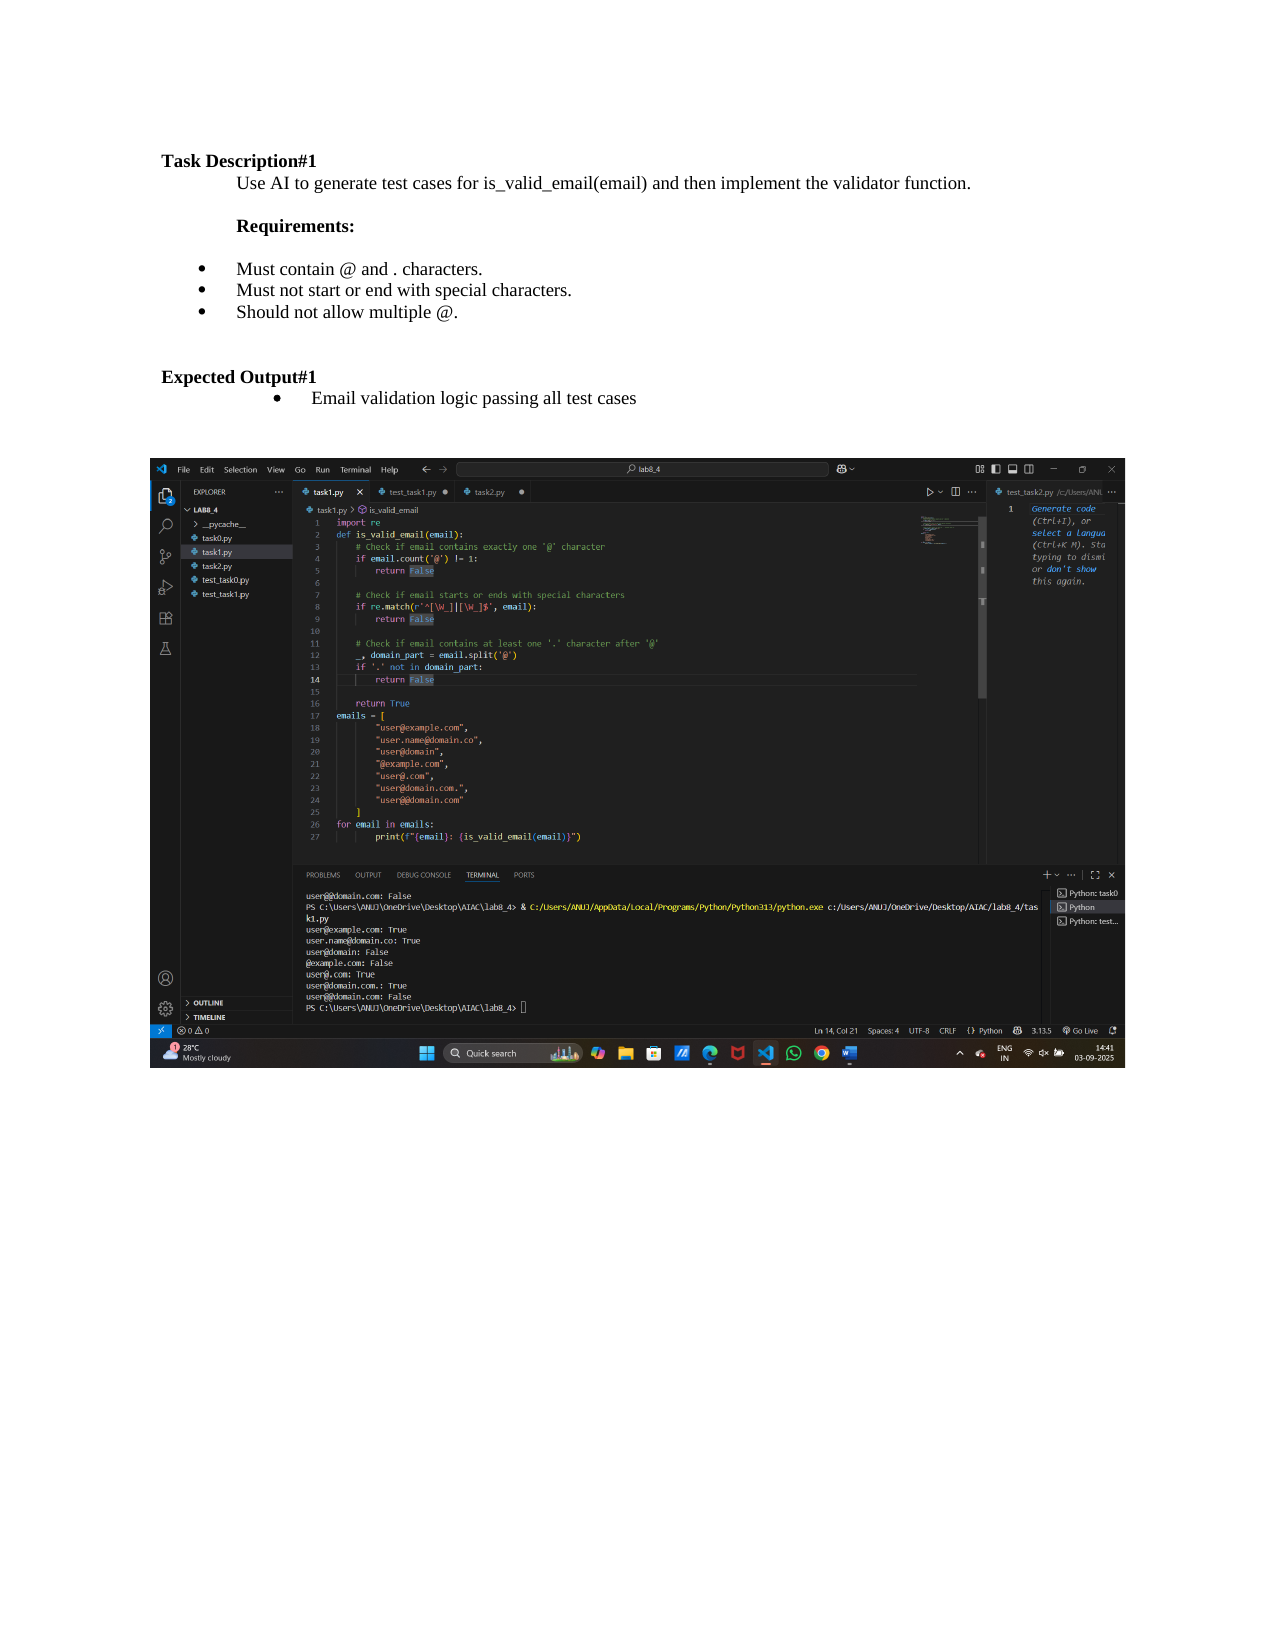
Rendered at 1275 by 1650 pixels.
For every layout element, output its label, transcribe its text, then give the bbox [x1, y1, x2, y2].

text Requirements: [236, 215, 1125, 236]
text Use AI to generate test cases for is_valid_email(email) and then implement the validator function. [236, 172, 1125, 193]
list Must not start or end with special characters. [199, 279, 1125, 301]
picture [150, 458, 1125, 1068]
text Expected Output#1 [161, 366, 1125, 387]
list Email validation logic passing all test cases [274, 387, 1125, 409]
text Task Description#1 [161, 150, 1125, 172]
list Must contain @ and . characters. [199, 258, 1125, 279]
list Should not allow multiple @. [199, 301, 1125, 322]
